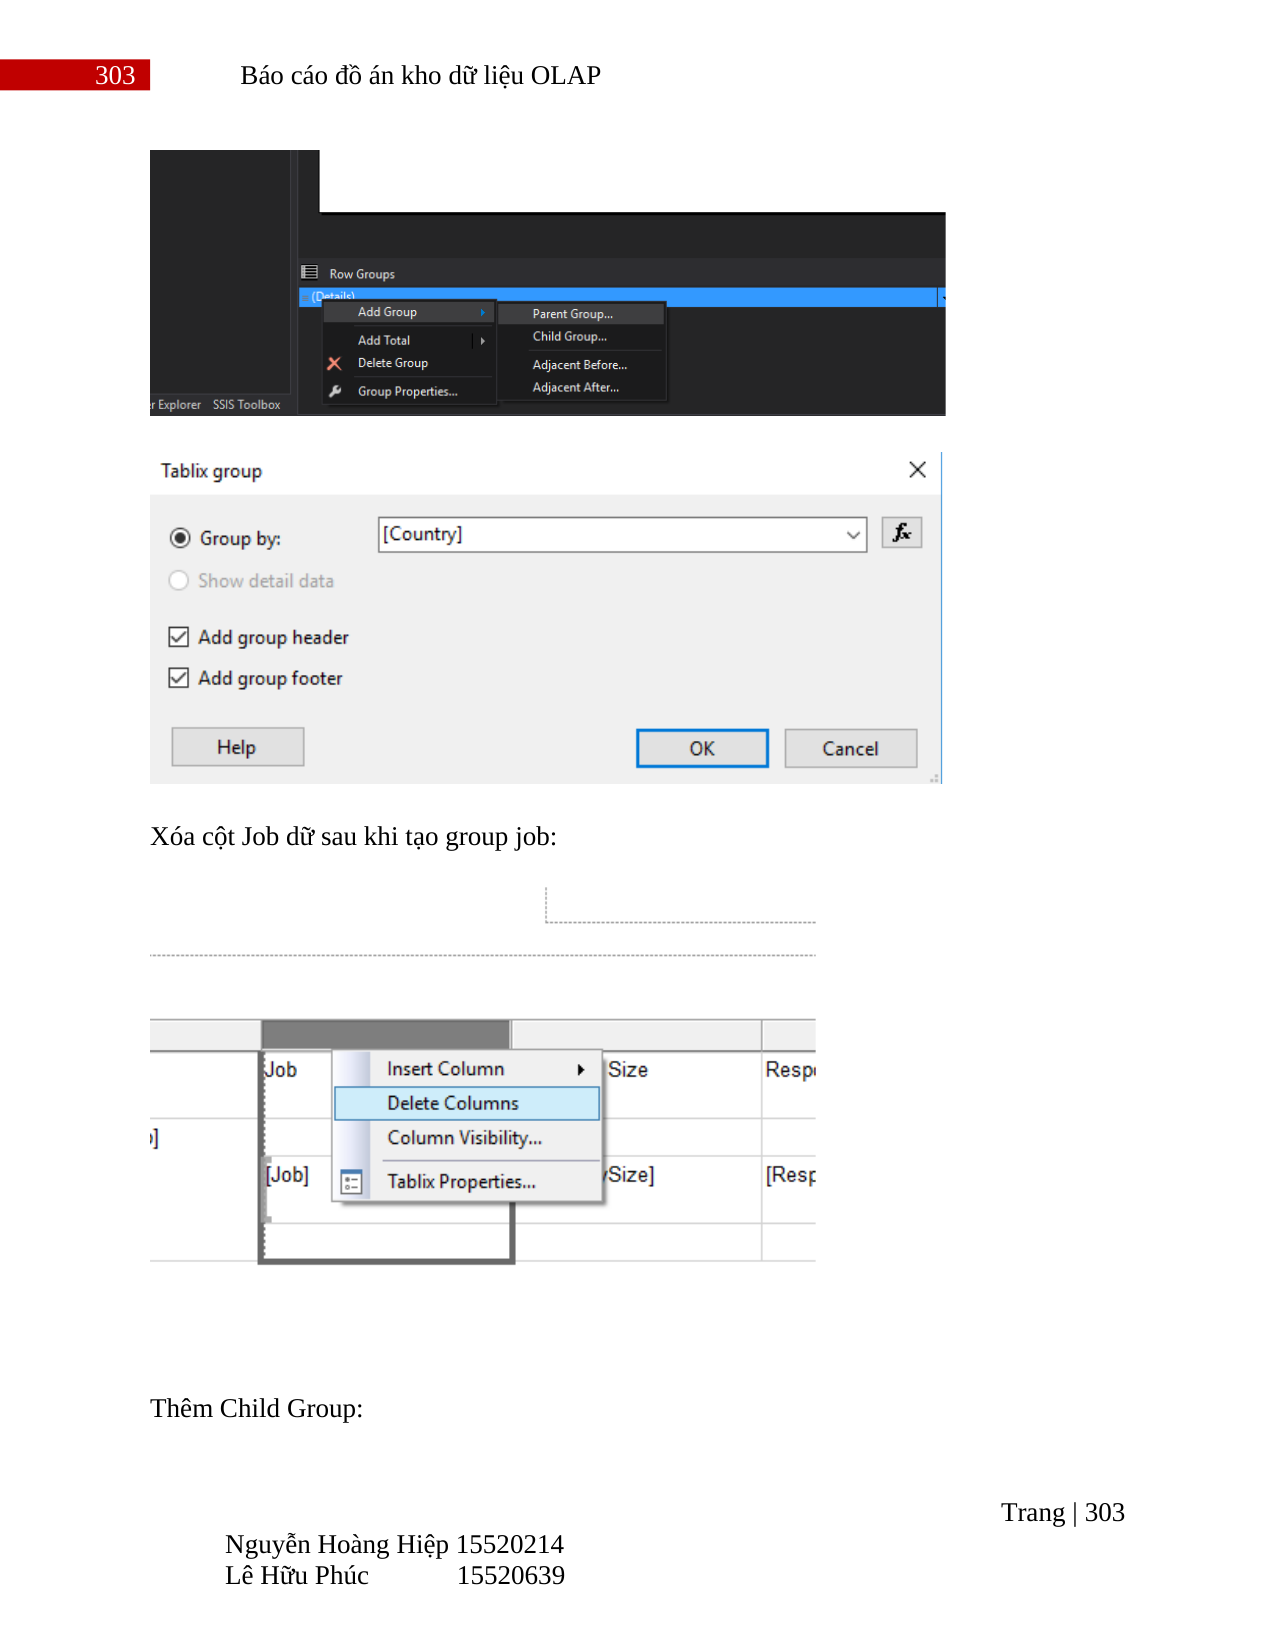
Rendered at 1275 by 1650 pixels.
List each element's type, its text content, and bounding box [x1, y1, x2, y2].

text Thêm Child Group: [150, 1392, 1125, 1423]
text Xóa cột Job dữ sau khi tạo group job: [150, 819, 1125, 851]
picture [150, 150, 946, 416]
picture [150, 452, 943, 784]
picture [150, 887, 816, 1356]
